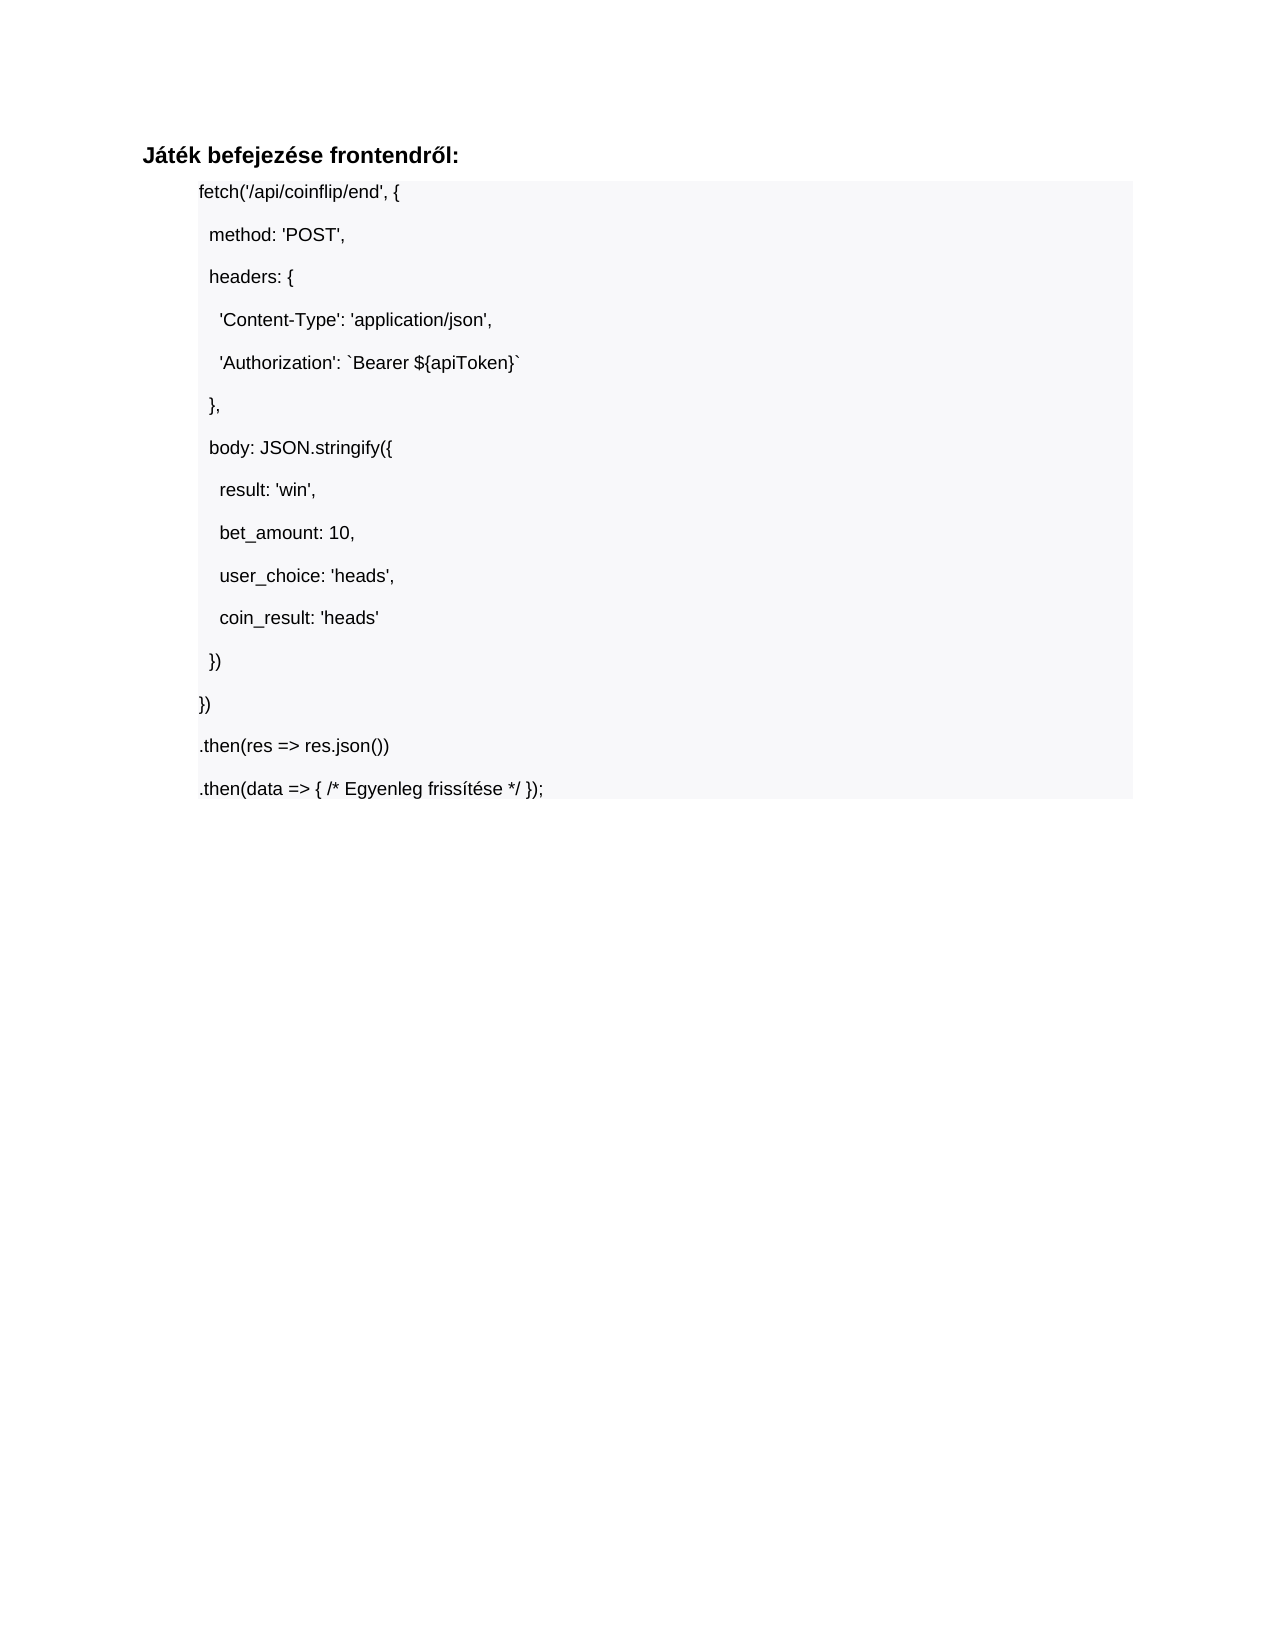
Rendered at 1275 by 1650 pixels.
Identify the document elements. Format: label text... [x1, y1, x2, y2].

text }) [198, 692, 1133, 714]
text 'Content-Type': 'application/json', [198, 309, 1133, 330]
text body: JSON.stringify({ [198, 437, 1133, 458]
text .then(res => res.json()) [198, 735, 1133, 756]
text 'Authorization': `Bearer ${apiToken}` [198, 351, 1133, 373]
text }) [198, 650, 1133, 671]
text .then(data => { /* Egyenleg frissítése */ }); [198, 777, 1133, 799]
text result: 'win', [198, 479, 1133, 501]
text user_choice: 'heads', [198, 564, 1133, 586]
text Játék befejezése frontendről: [142, 142, 1133, 168]
text fetch('/api/coinflip/end', { [198, 181, 1133, 203]
text }, [198, 394, 1133, 416]
text method: 'POST', [198, 224, 1133, 245]
text bet_amount: 10, [198, 522, 1133, 543]
text coin_result: 'heads' [198, 607, 1133, 629]
text headers: { [198, 266, 1133, 288]
